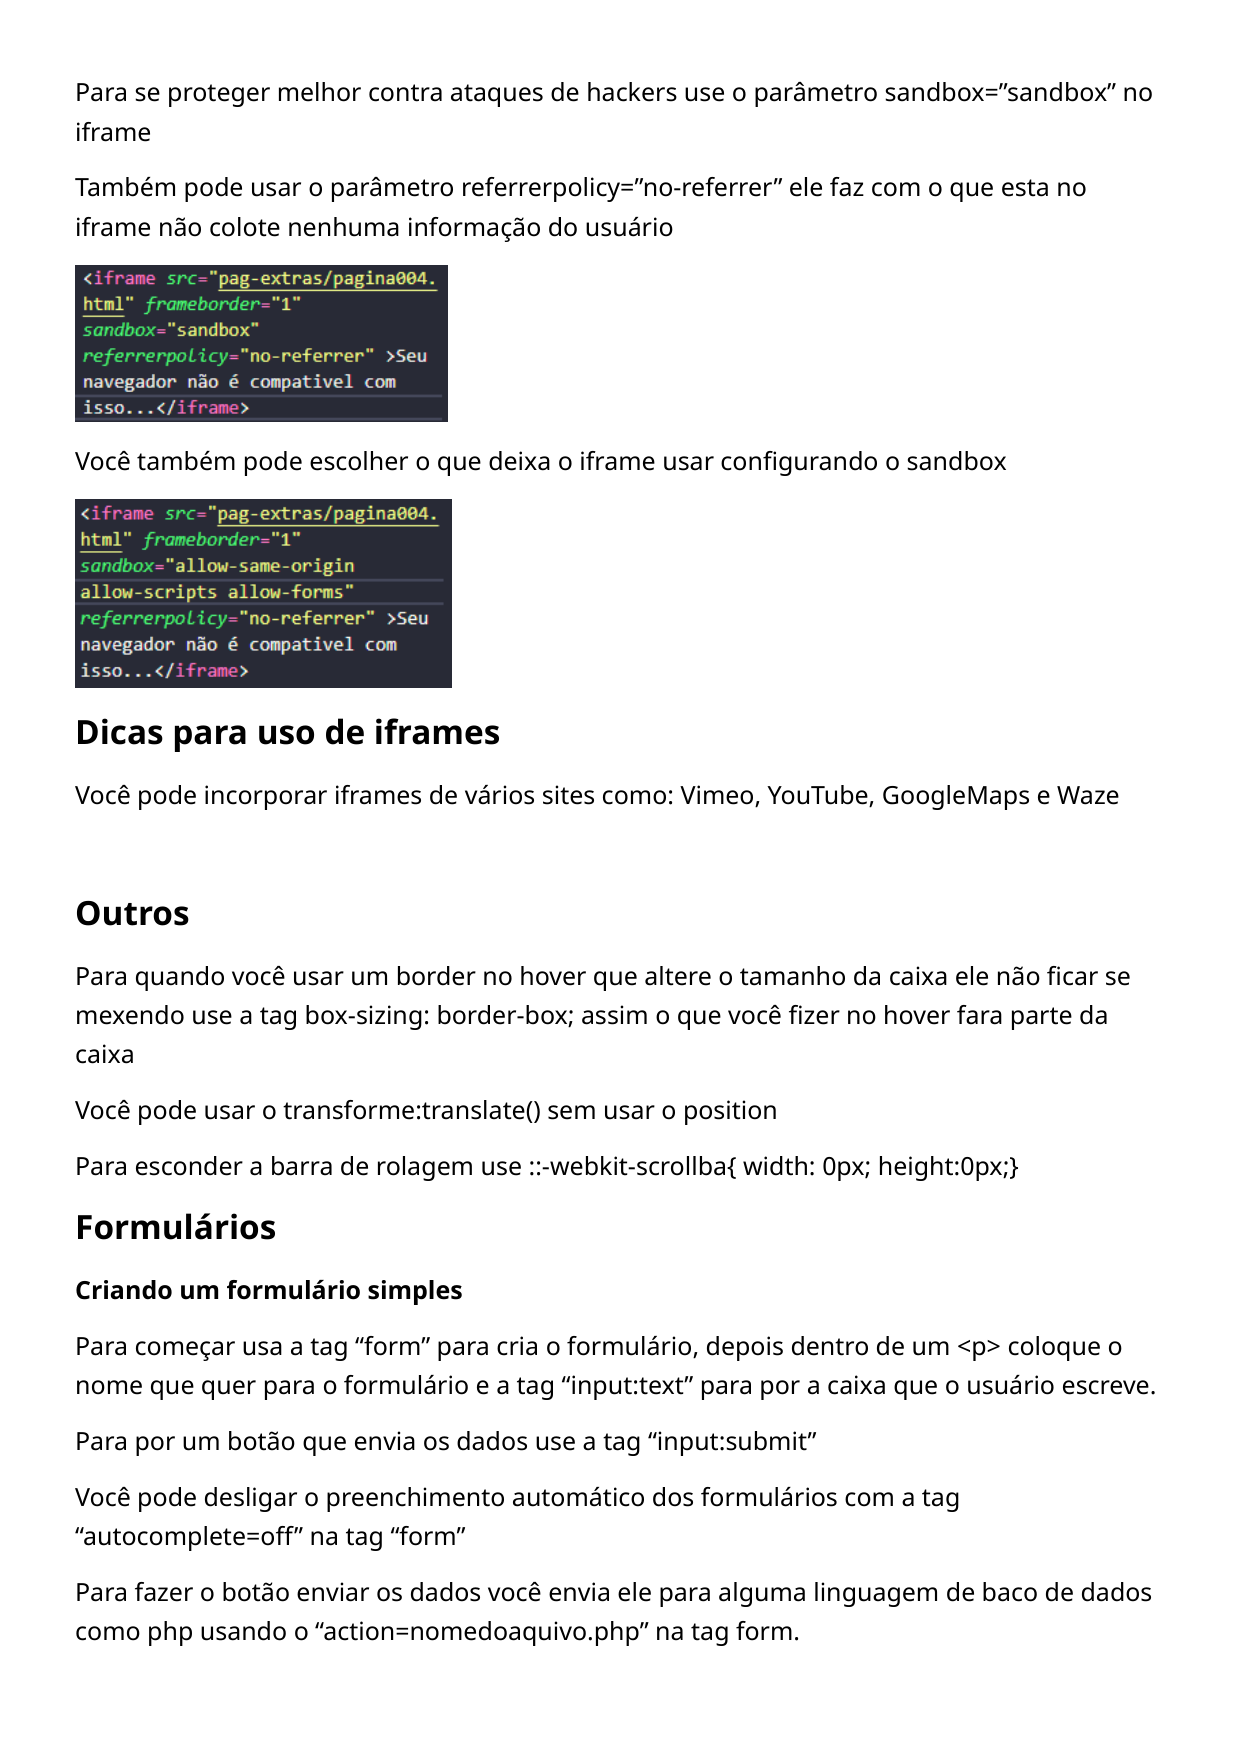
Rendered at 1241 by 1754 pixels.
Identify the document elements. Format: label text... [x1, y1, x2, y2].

text Criando um formulário simples [75, 1273, 1165, 1307]
text Para por um botão que envia os dados use a tag “input:submit” [75, 1424, 1165, 1458]
text Dicas para uso de iframes [75, 709, 1165, 754]
text Você pode incorporar iframes de vários sites como: Vimeo, YouTube, GoogleMaps e Waze [75, 778, 1165, 812]
text Para começar usa a tag “form” para cria o formulário, depois dentro de um <p> coloque o nome que quer para o formulário e a tag “input:text” para por a caixa que o usuário escreve. [75, 1329, 1165, 1402]
text Para quando você usar um border no hover que altere o tamanho da caixa ele não ficar se mexendo use a tag box-sizing: border-box; assim o que você fizer no hover fara parte da caixa [75, 958, 1165, 1071]
text Outros [75, 889, 1165, 935]
text Para esconder a barra de rolagem use ::-webkit-scrollba{ width: 0px; height:0px;} [75, 1148, 1165, 1182]
text Você pode desligar o preenchimento automático dos formulários com a tag “autocomplete=off” na tag “form” [75, 1480, 1165, 1553]
picture [75, 499, 452, 688]
picture [75, 265, 448, 422]
text Também pode usar o parâmetro referrerpolicy=”no-referrer” ele faz com o que esta no iframe não colote nenhuma informação do usuário [75, 170, 1165, 243]
text Para fazer o botão enviar os dados você envia ele para alguma linguagem de baco de dados como php usando o “action=nomedoaquivo.php” na tag form. [75, 1575, 1165, 1648]
text Para se proteger melhor contra ataques de hackers use o parâmetro sandbox=”sandbox” no iframe [75, 75, 1165, 148]
text Você também pode escolher o que deixa o iframe usar configurando o sandbox [75, 443, 1165, 478]
text Você pode usar o transforme:translate() sem usar o position [75, 1092, 1165, 1127]
text Formulários [75, 1204, 1165, 1249]
